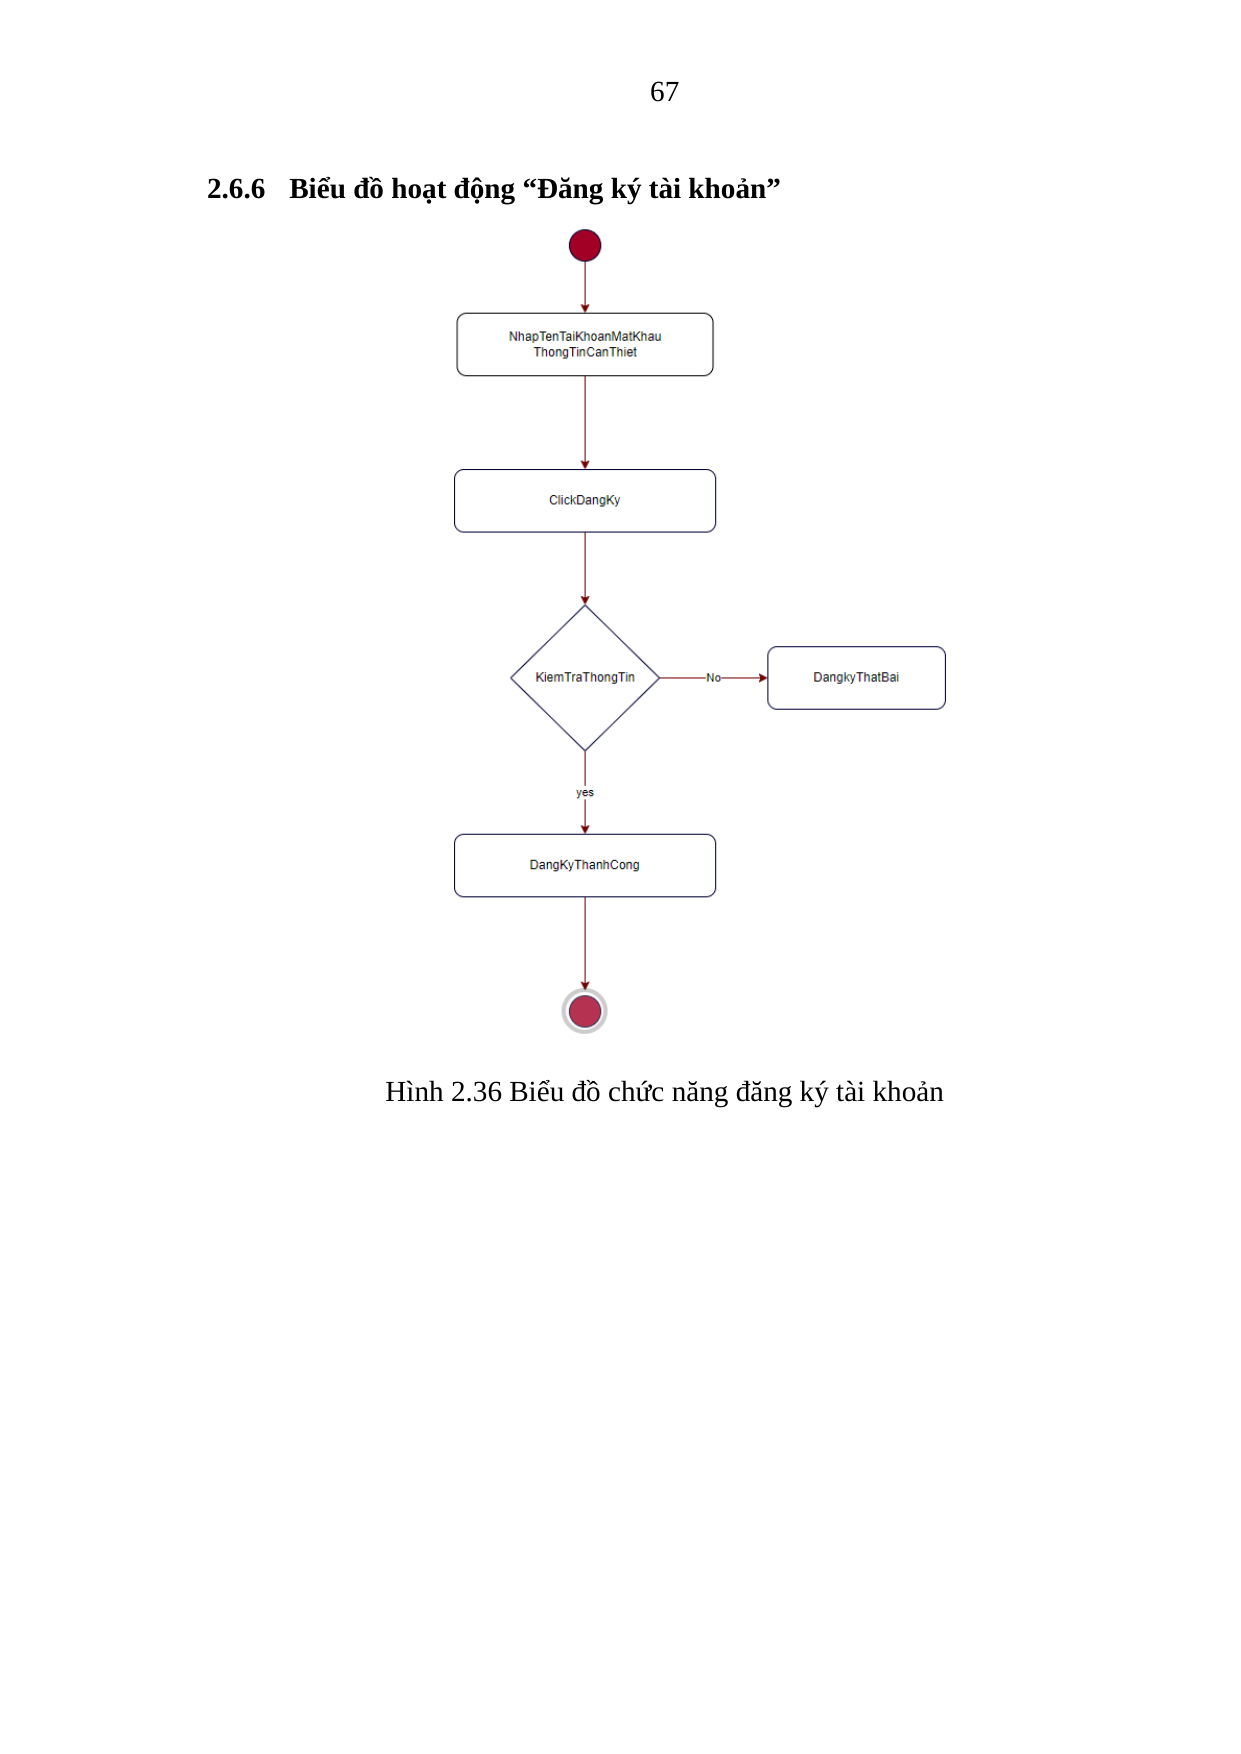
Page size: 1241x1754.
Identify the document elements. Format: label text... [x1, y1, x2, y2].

picture [359, 221, 970, 1037]
subtitle Biểu đồ hoạt động “Đăng ký tài khoản” [207, 171, 1122, 204]
